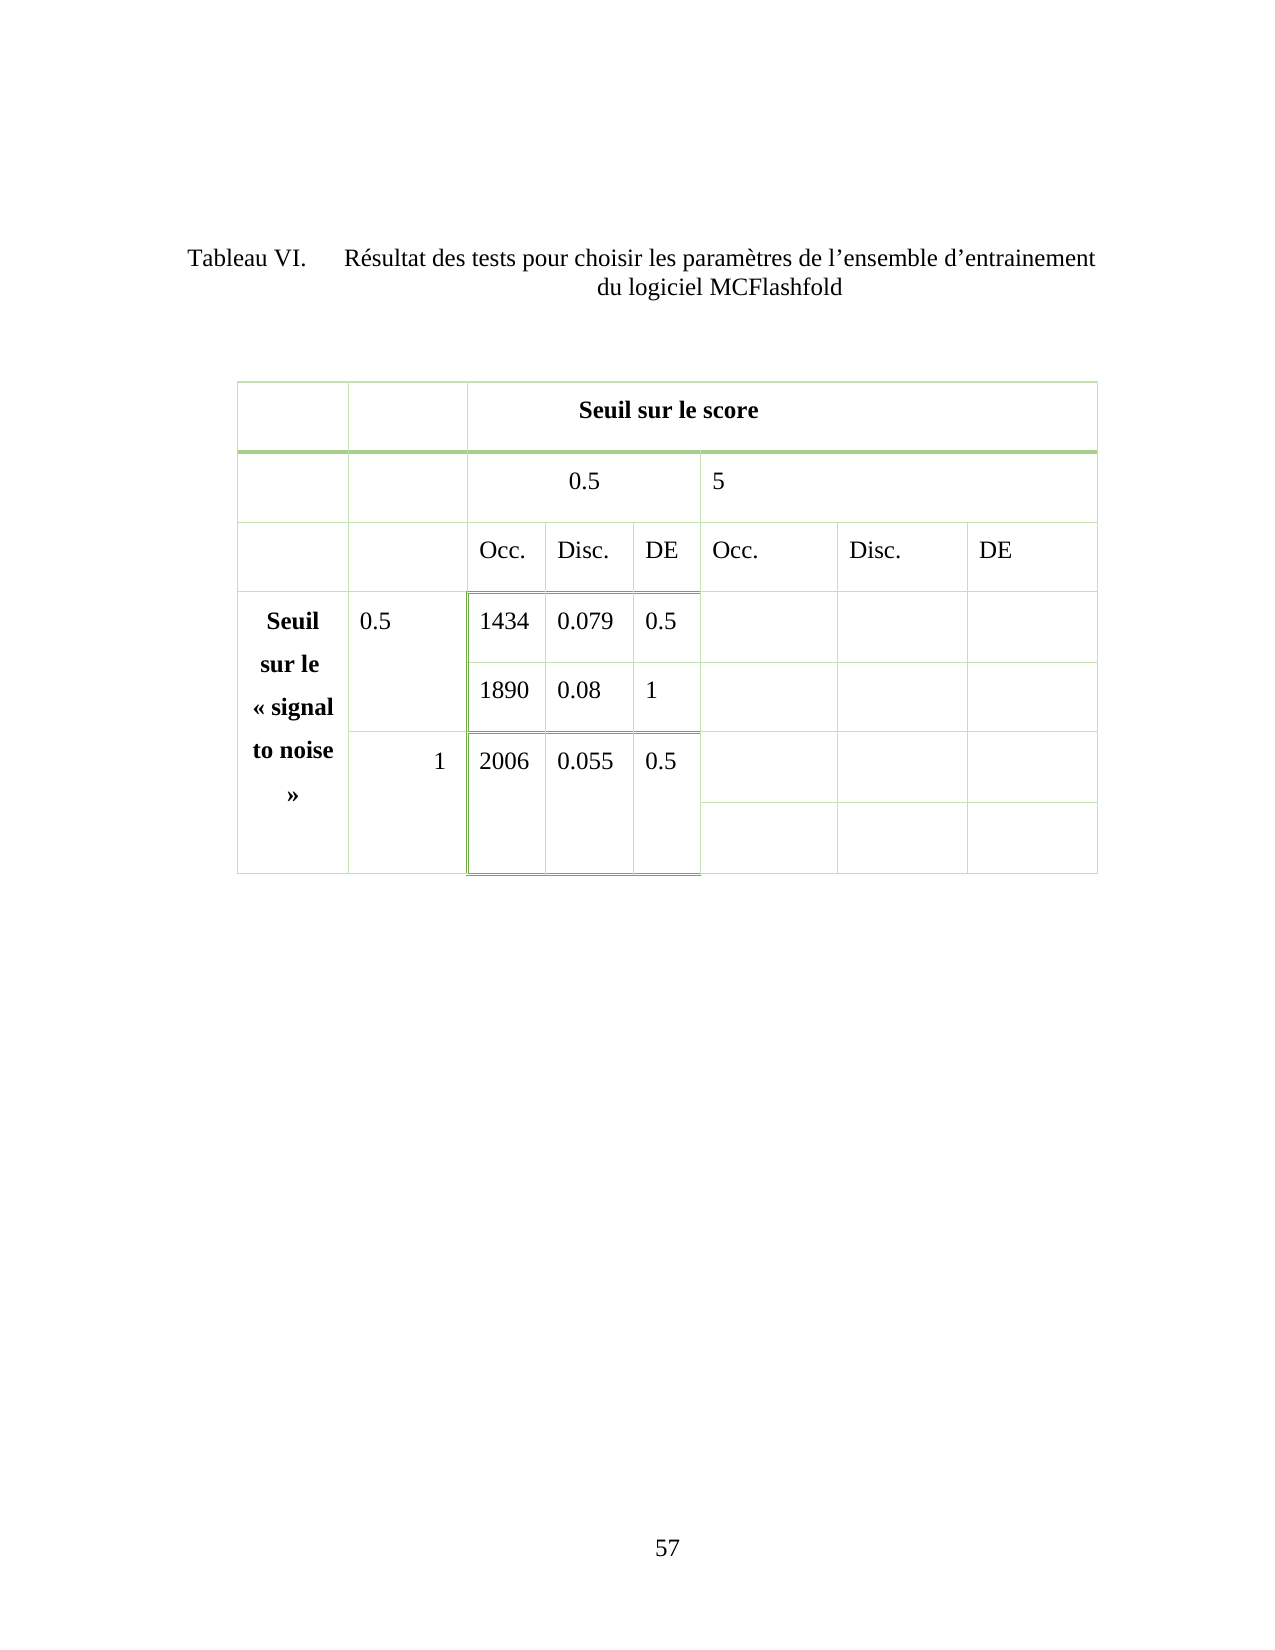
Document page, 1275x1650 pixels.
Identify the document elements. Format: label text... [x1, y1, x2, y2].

table_cell [701, 663, 837, 731]
table_cell [349, 523, 467, 591]
table_cell Disc. [546, 523, 633, 591]
table_cell [968, 803, 1097, 873]
table_header Seuil sur le score [468, 383, 1097, 450]
table_cell 0.5 [634, 594, 700, 662]
table_cell Seuil sur le « signal to noise » [238, 592, 348, 873]
table_cell 0.079 [546, 594, 633, 662]
table_cell 0.5 [634, 734, 700, 873]
table_cell 0.08 [546, 663, 633, 731]
table_cell Occ. [701, 523, 837, 591]
table_cell [968, 592, 1097, 662]
table_cell [349, 454, 467, 522]
table_cell [838, 803, 967, 873]
table_cell [238, 523, 348, 591]
table_cell DE [634, 523, 700, 591]
table_cell Disc. [838, 523, 967, 591]
table_cell [968, 732, 1097, 802]
table_cell 1890 [469, 663, 545, 731]
table_cell 1434 [469, 594, 545, 662]
table_header [349, 383, 467, 450]
table_cell DE [968, 523, 1097, 591]
table_cell [968, 663, 1097, 731]
text Résultat des tests pour choisir les paramètres de l’ensemble d’entrainement du logiciel MCFlashfold [304, 243, 1098, 301]
table_cell Occ. [468, 523, 545, 591]
table_cell 0.5 [349, 592, 466, 731]
table_cell [701, 592, 837, 662]
table_cell 0.055 [546, 734, 633, 873]
table_cell 0.5 [468, 454, 700, 522]
table_cell [838, 732, 967, 802]
table_cell [838, 592, 967, 662]
table_cell [701, 732, 837, 802]
table_cell [238, 454, 348, 522]
table_cell 5 [701, 454, 1097, 522]
table_cell [701, 803, 837, 873]
table_header [238, 383, 348, 450]
table_cell 2006 [469, 734, 545, 873]
table_cell 1 [349, 732, 466, 873]
table_cell [838, 663, 967, 731]
table_cell 1 [634, 663, 700, 731]
